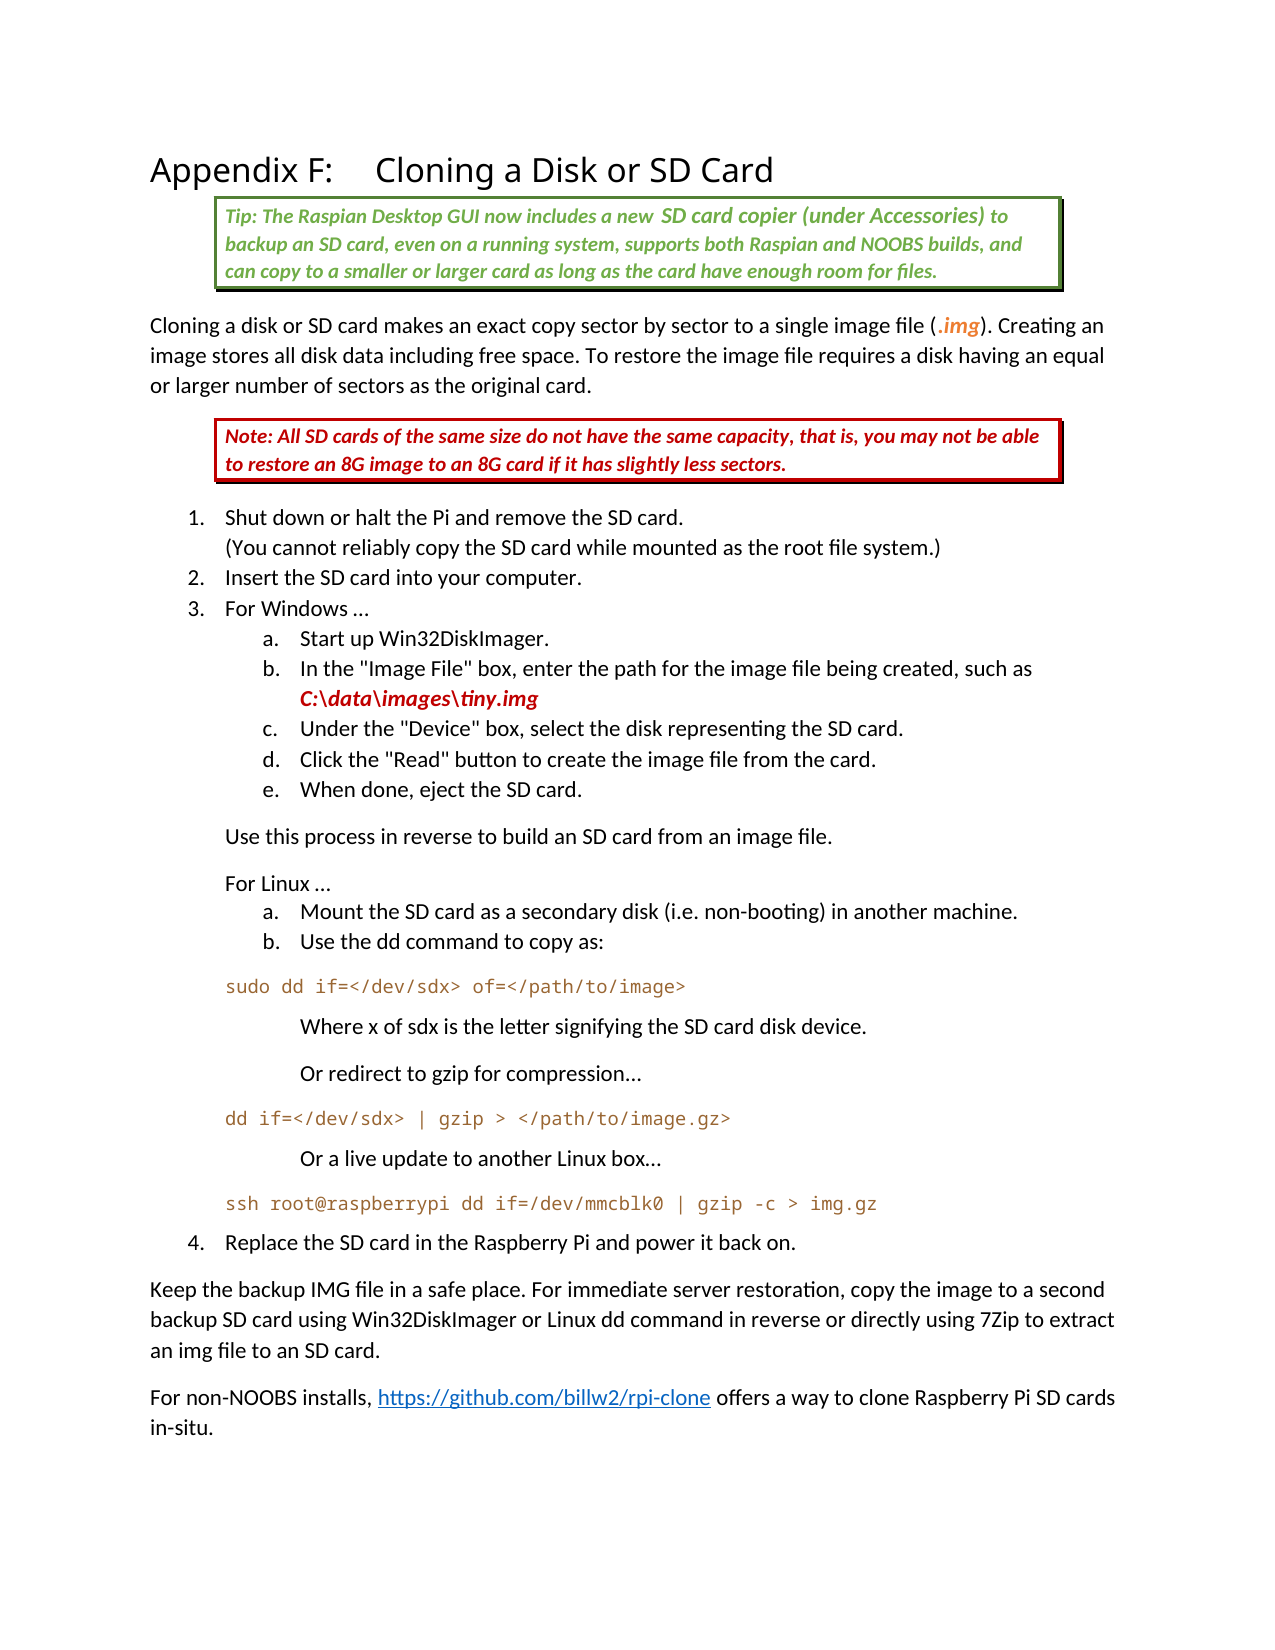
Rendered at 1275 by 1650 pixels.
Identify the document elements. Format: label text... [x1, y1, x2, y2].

text ssh root@raspberrypi dd if=/dev/mmcblk0 | gzip -c > img.gz [225, 1191, 1125, 1216]
list Mount the SD card as a secondary disk (i.e. non-booting) in another machine. [262, 897, 1125, 925]
list Shut down or halt the Pi and remove the SD card. (You cannot reliably copy the SD card while mounted as the root file system.) [187, 503, 1125, 561]
list In the "Image File" box, enter the path for the image file being created, such as C:\data\images\tiny.img [262, 654, 1125, 712]
text Or a live update to another Linux box… [300, 1144, 1125, 1172]
text sudo dd if=</dev/sdx> of=</path/to/image> [225, 974, 1125, 999]
list Insert the SD card into your computer. [187, 563, 1125, 592]
text Keep the backup IMG file in a safe place. For immediate server restoration, copy the image to a second backup SD card using Win32DiskImager or Linux dd command in reverse or directly using 7Zip to extract an img file to an SD card. [150, 1275, 1125, 1364]
list Use the dd command to copy as: [262, 927, 1125, 955]
text For non-NOOBS installs, https://github.com/billw2/rpi-clone offers a way to clone Raspberry Pi SD cards in-situ. [150, 1383, 1125, 1441]
text Cloning a disk or SD card makes an exact copy sector by sector to a single image file (.img). Creating an image stores all disk data including free space. To restore the image file requires a disk having an equal or larger number of sectors as the original card. [150, 311, 1125, 399]
list When done, eject the SD card. [262, 775, 1125, 803]
list Click the "Read" button to create the image file from the card. [262, 745, 1125, 773]
text Use this process in reverse to build an SD card from an image file. [225, 822, 1125, 850]
list For Windows … [187, 594, 1125, 622]
list Replace the SD card in the Raspberry Pi and power it back on. [187, 1228, 1125, 1257]
text Tip: The Raspian Desktop GUI now includes a new SD card copier (under Accessories) to backup an SD card, even on a running system, supports both Raspian and NOOBS builds, and can copy to a smaller or larger card as long as the card have enough room for files. [217, 199, 1058, 286]
text Note: All SD cards of the same size do not have the same capacity, that is, you may not be able to restore an 8G image to an 8G card if it has slightly less sectors. [217, 421, 1058, 478]
text For Linux … [225, 869, 1125, 897]
text dd if=</dev/sdx> | gzip > </path/to/image.gz> [225, 1106, 1125, 1131]
text Or redirect to gzip for compression... [300, 1059, 1125, 1087]
text Where x of sdx is the letter signifying the SD card disk device. [300, 1012, 1125, 1040]
text Cloning a Disk or SD Card [150, 147, 1125, 192]
list Under the "Device" box, select the disk representing the SD card. [262, 714, 1125, 743]
list Start up Win32DiskImager. [262, 624, 1125, 652]
